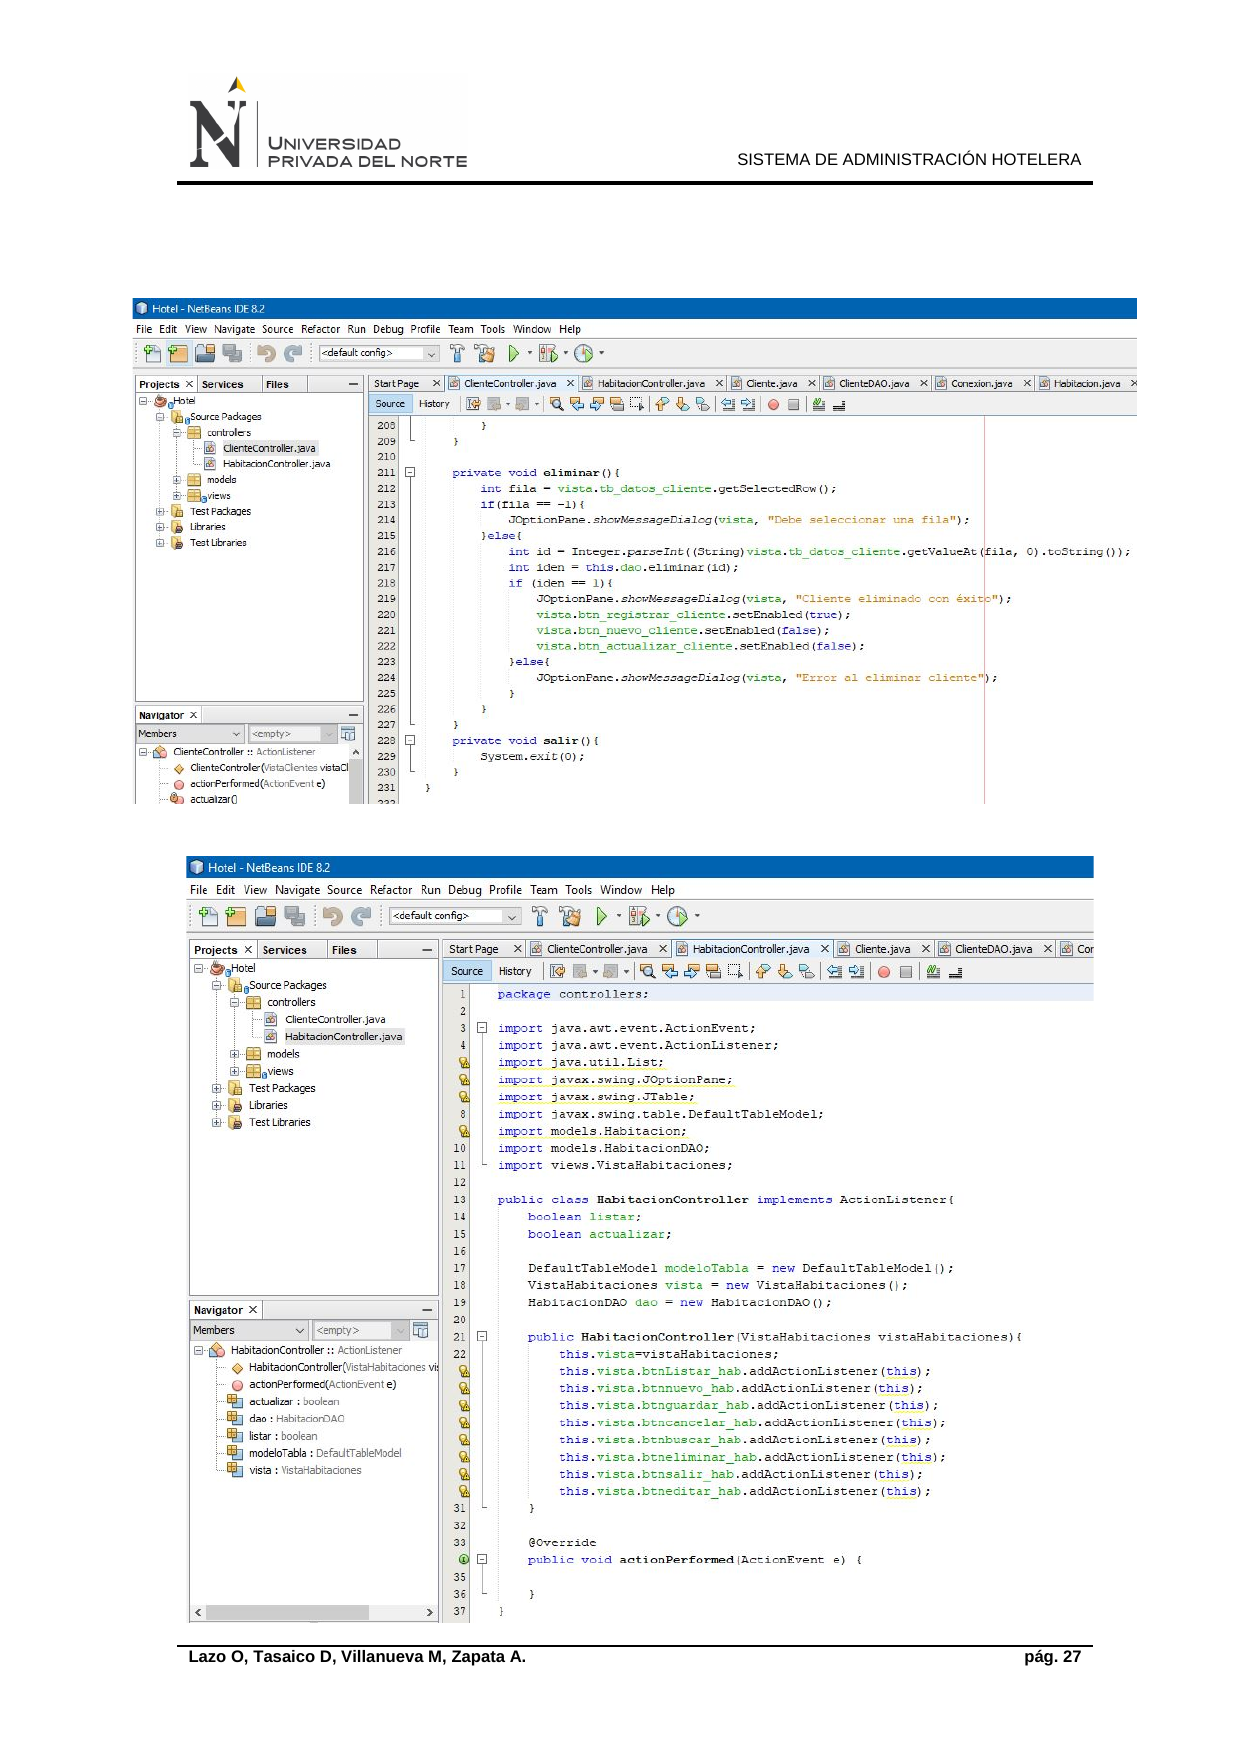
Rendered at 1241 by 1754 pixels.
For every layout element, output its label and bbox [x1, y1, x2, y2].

picture [132, 298, 1137, 804]
picture [188, 73, 469, 169]
picture [186, 856, 1094, 1623]
